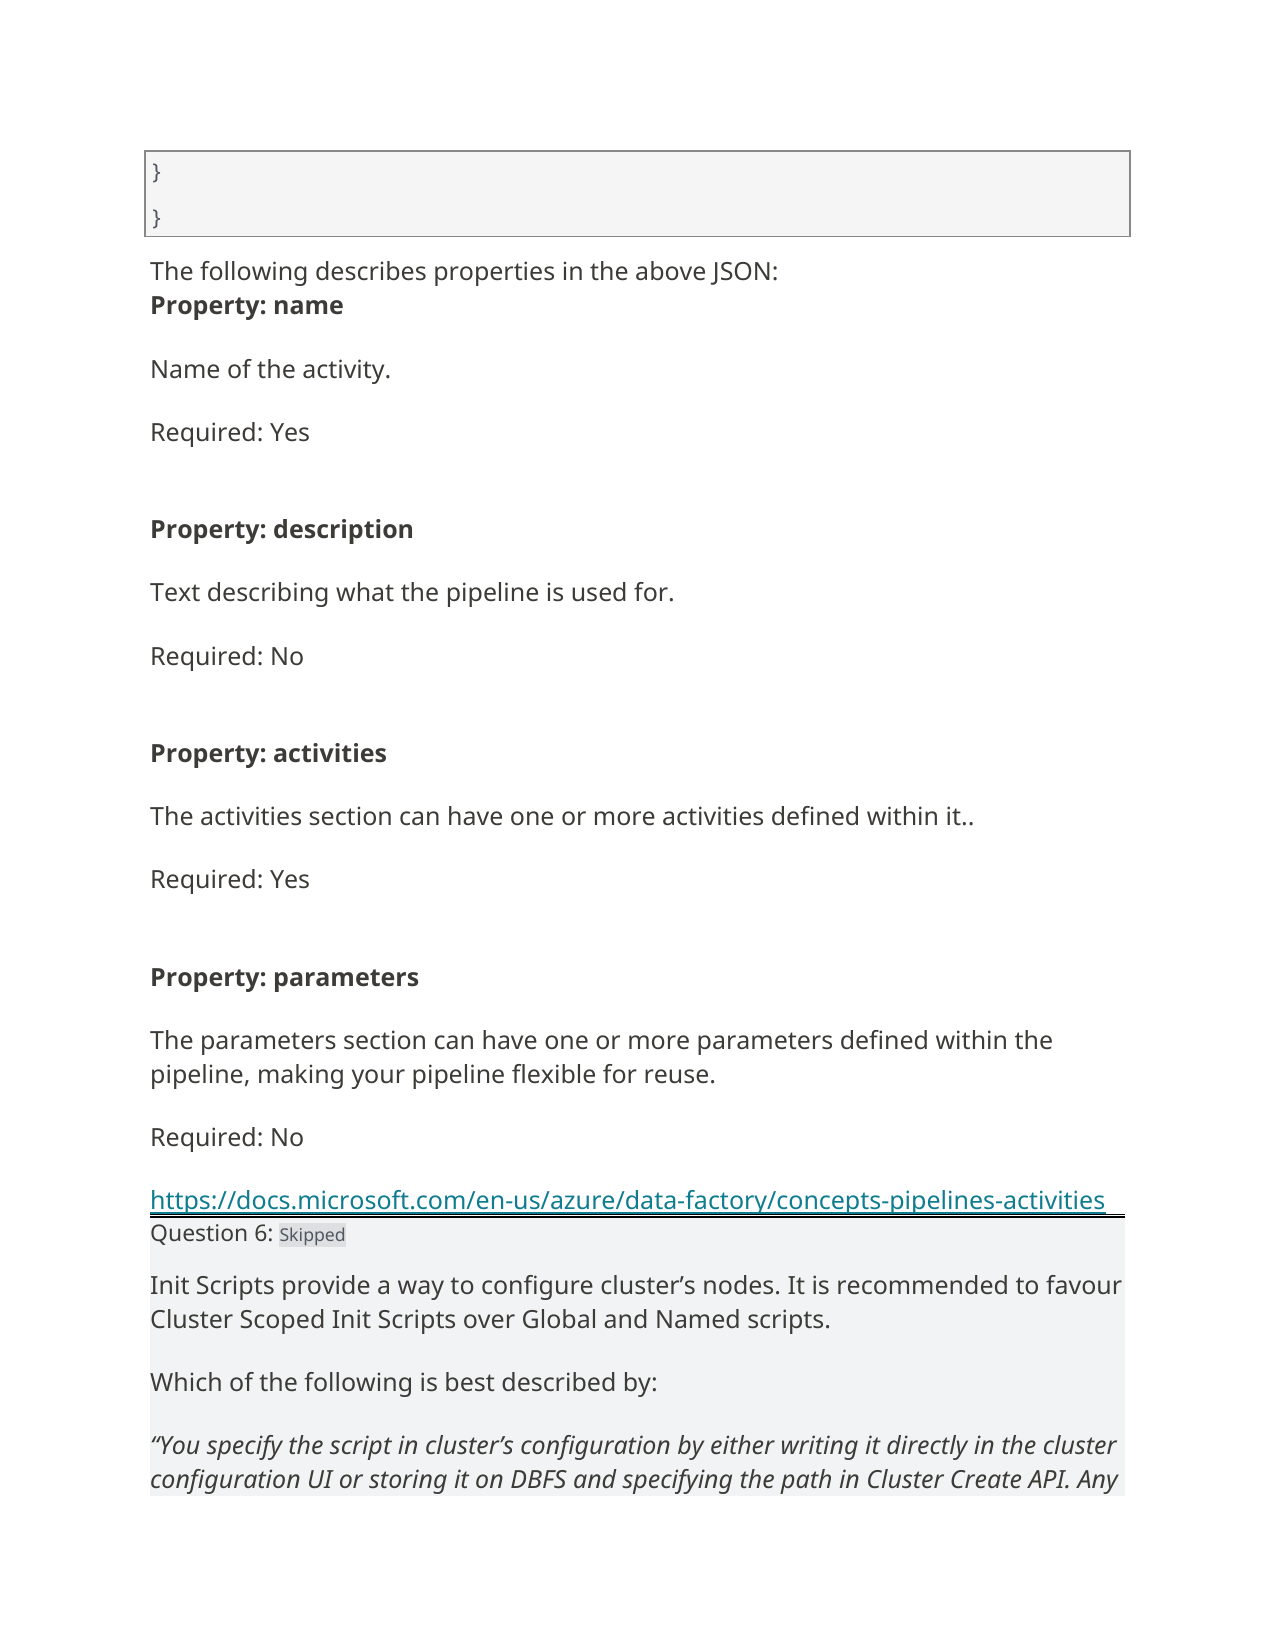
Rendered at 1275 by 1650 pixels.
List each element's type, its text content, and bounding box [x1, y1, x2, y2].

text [150, 1428, 1125, 1496]
text Text describing what the pipeline is used for. [150, 575, 1125, 609]
text Init Scripts provide a way to configure cluster’s nodes. It is recommended to favour Cluster Scoped Init Scripts over Global and Named scripts. [150, 1267, 1125, 1336]
text The following describes properties in the above JSON: [150, 254, 1125, 288]
text Required: Yes [150, 414, 1125, 448]
text Required: No [150, 638, 1125, 672]
text Property: parameters [150, 959, 1125, 993]
text https://docs.microsoft.com/en-us/azure/data-factory/concepts-pipelines-activities [150, 1183, 1125, 1214]
text The activities section can have one or more activities defined within it.. [150, 799, 1125, 833]
text Required: Yes [150, 862, 1125, 896]
text Which of the following is best described by: [150, 1365, 1125, 1399]
text Question 6: Skipped [150, 1218, 1125, 1248]
text Name of the activity. [150, 351, 1125, 385]
text Required: No [150, 1120, 1125, 1154]
text The parameters section can have one or more parameters defined within the pipeline, making your pipeline flexible for reuse. [150, 1022, 1125, 1091]
text } [146, 196, 1129, 236]
text } [146, 152, 1129, 186]
text Property: activities [150, 736, 1125, 769]
text Property: name [150, 288, 1125, 322]
text Property: description [150, 512, 1125, 546]
